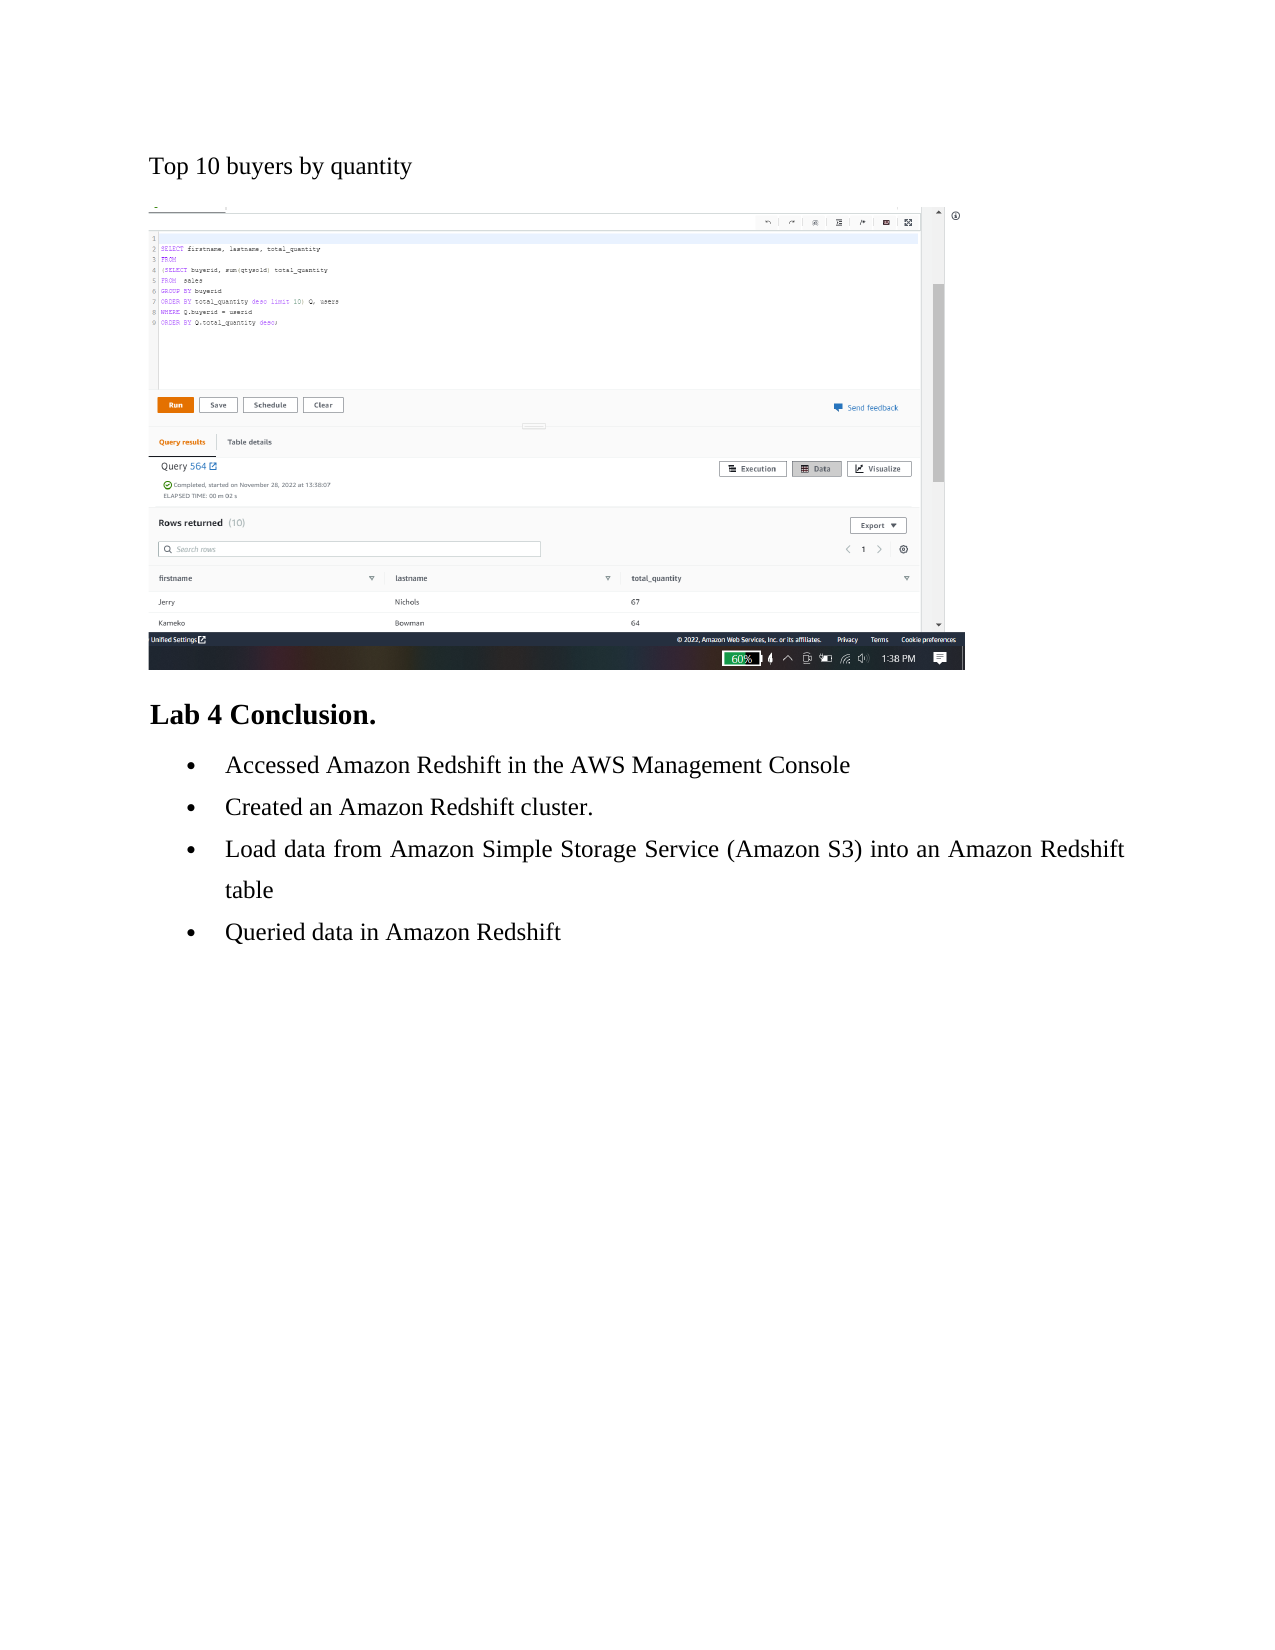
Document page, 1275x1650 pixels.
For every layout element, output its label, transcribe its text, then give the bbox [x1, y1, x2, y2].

list Created an Amazon Redshift cluster. [187, 792, 1126, 821]
list Accessed Amazon Redshift in the AWS Management Console [187, 750, 1126, 779]
subtitle Lab 4 Conclusion. [150, 697, 1126, 731]
picture [148, 207, 965, 670]
list Load data from Amazon Simple Storage Service (Amazon S3) into an Amazon Redshift table [187, 834, 1126, 904]
text Top 10 buyers by quantity [148, 151, 1126, 180]
list Queried data in Amazon Redshift [187, 917, 1126, 946]
